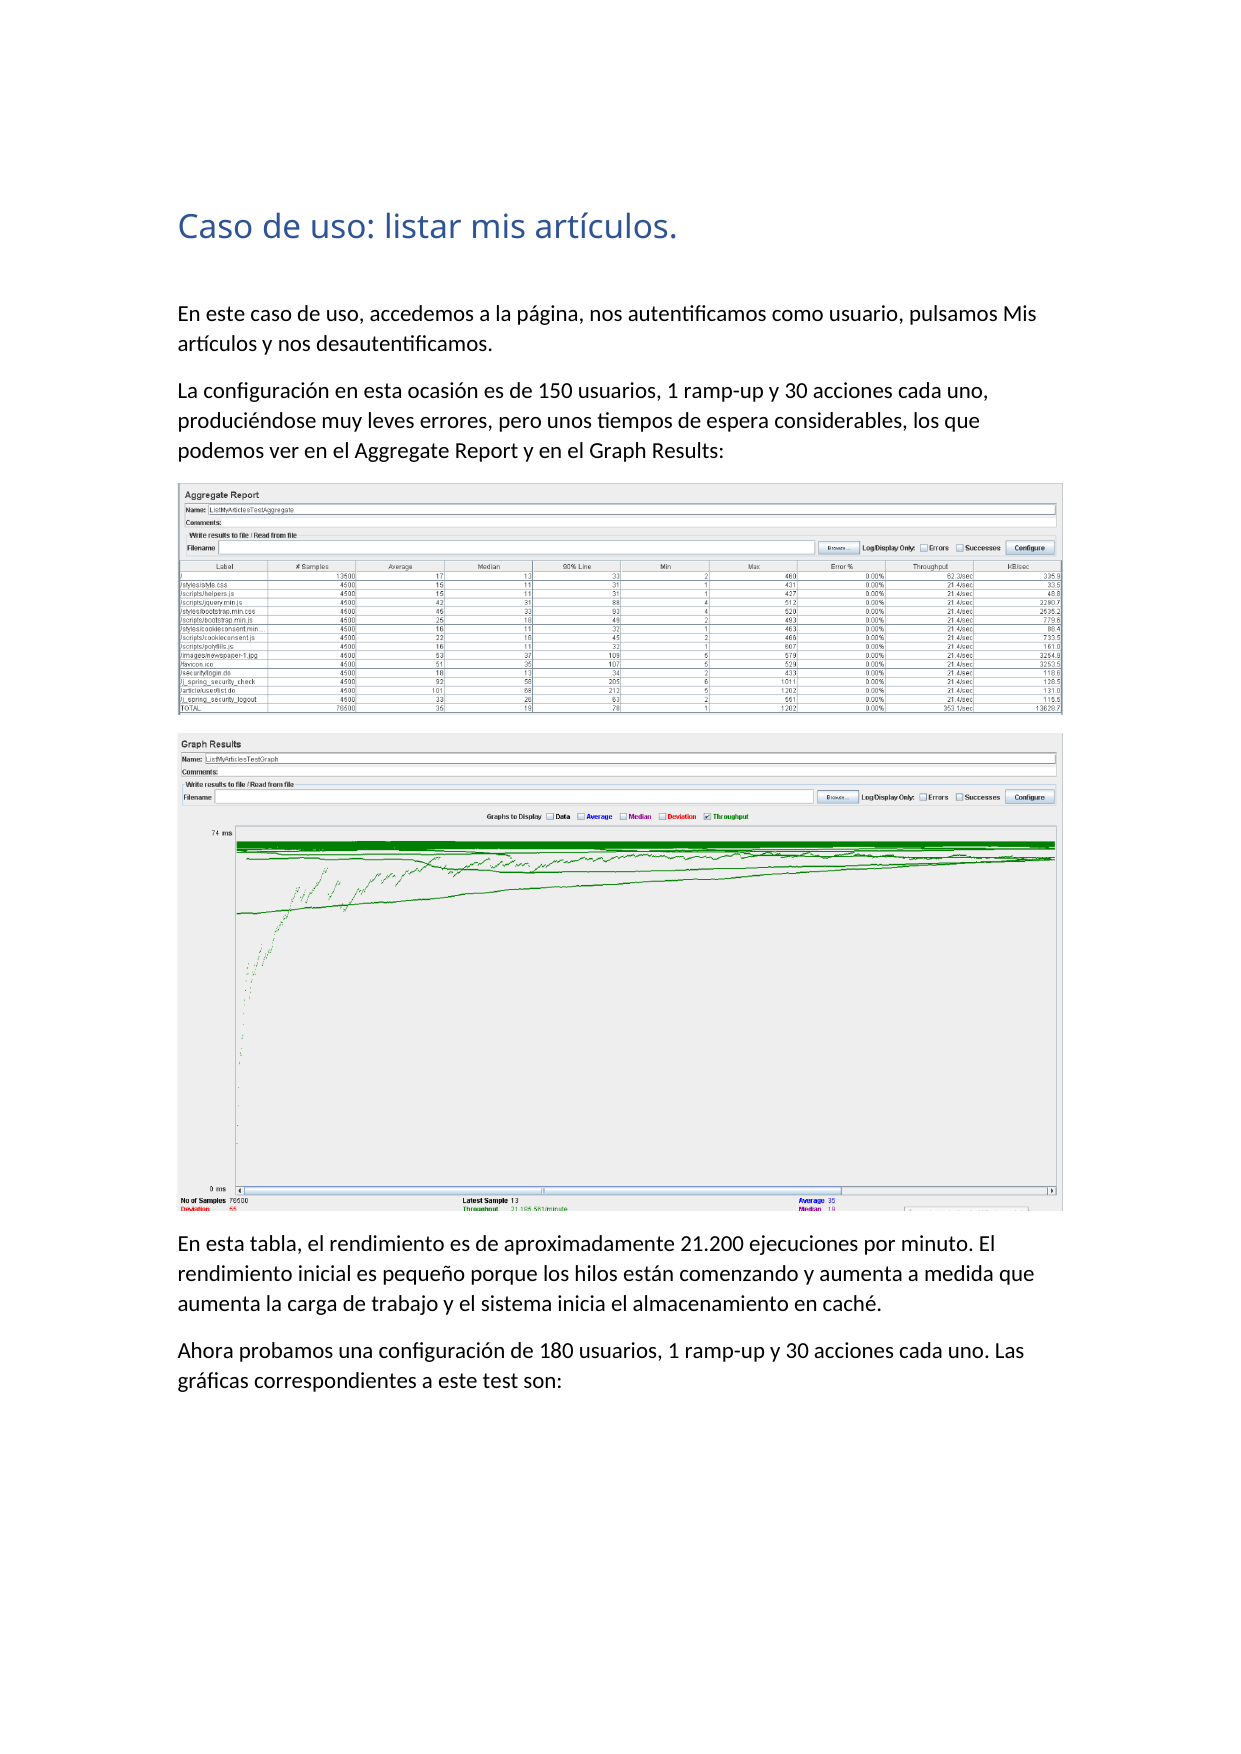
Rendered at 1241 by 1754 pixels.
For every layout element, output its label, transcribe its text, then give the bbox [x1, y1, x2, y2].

text La configuración en esta ocasión es de 150 usuarios, 1 ramp-up y 30 acciones cada uno, produciéndose muy leves errores, pero unos tiempos de espera considerables, los que podemos ver en el Aggregate Report y en el Graph Results: [177, 376, 1063, 464]
picture [177, 483, 1063, 715]
text En esta tabla, el rendimiento es de aproximadamente 21.200 ejecuciones por minuto. El rendimiento inicial es pequeño porque los hilos están comenzando y aumenta a medida que aumenta la carga de trabajo y el sistema inicia el almacenamiento en caché. [177, 1229, 1063, 1318]
subtitle Caso de uso: listar mis artículos. [177, 203, 1063, 248]
picture [177, 733, 1063, 1211]
text En este caso de uso, accedemos a la página, nos autentificamos como usuario, pulsamos Mis artículos y nos desautentificamos. [177, 299, 1063, 357]
text Ahora probamos una configuración de 180 usuarios, 1 ramp-up y 30 acciones cada uno. Las gráficas correspondientes a este test son: [177, 1336, 1063, 1395]
